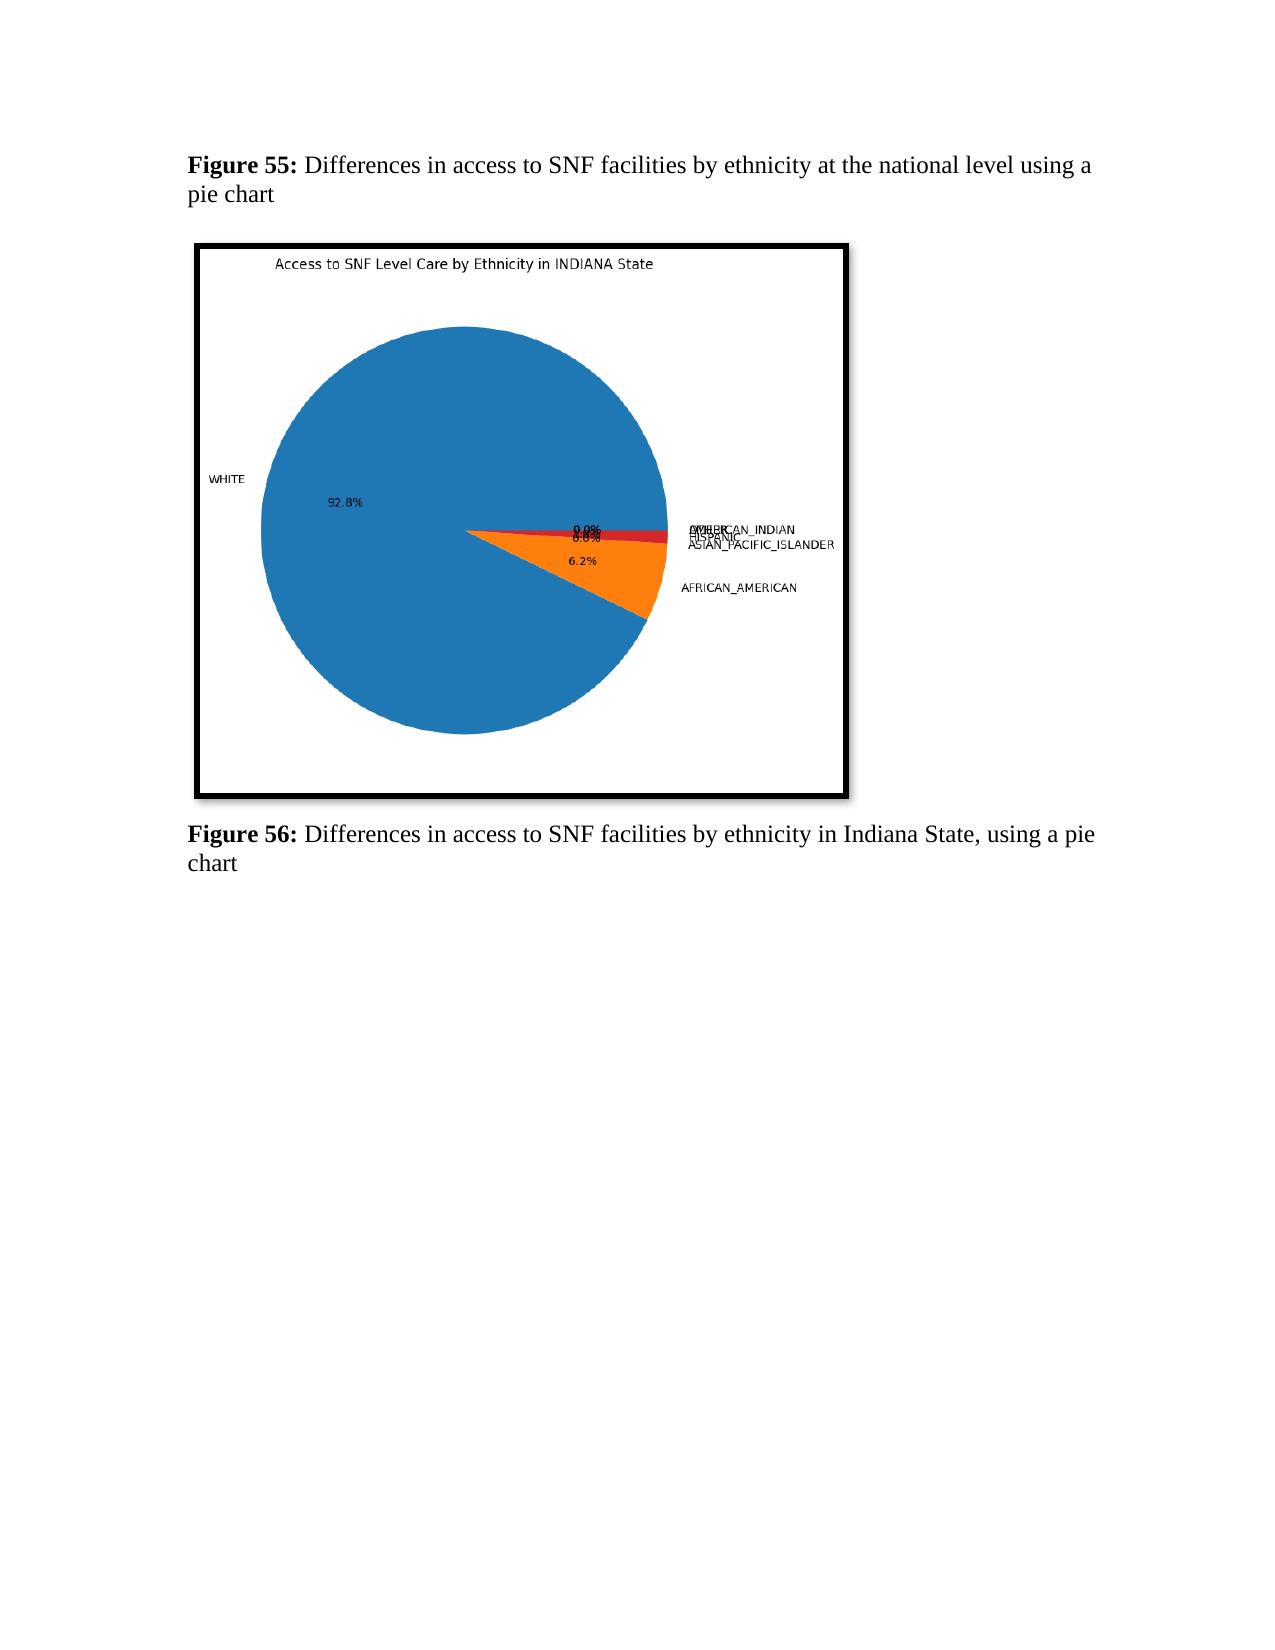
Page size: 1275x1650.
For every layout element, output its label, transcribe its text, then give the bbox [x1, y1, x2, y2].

text Figure 56: Differences in access to SNF facilities by ethnicity in Indiana State, using a pie chart [187, 819, 1125, 877]
text Figure 55: Differences in access to SNF facilities by ethnicity at the national level using a pie chart [187, 150, 1125, 207]
picture [200, 249, 843, 793]
